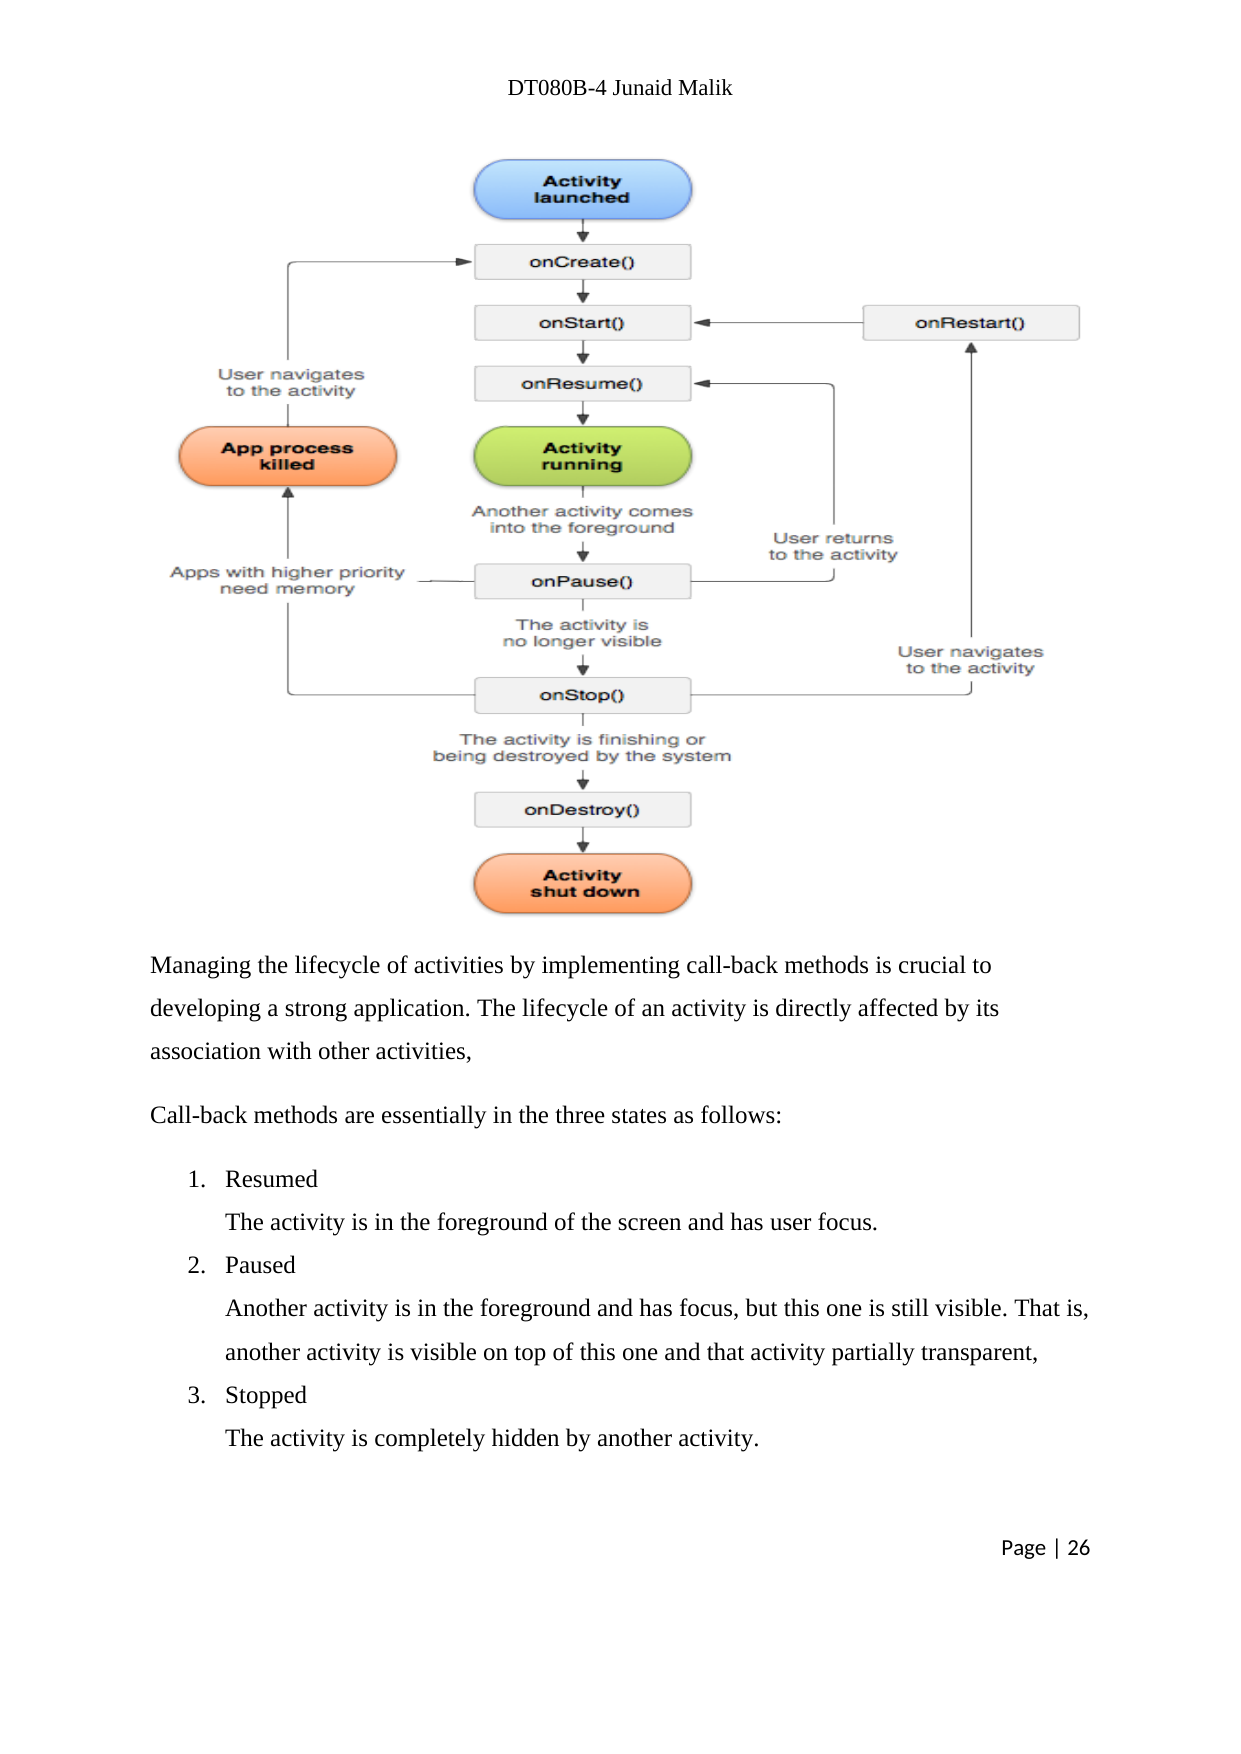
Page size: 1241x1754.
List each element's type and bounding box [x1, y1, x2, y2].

picture [150, 150, 1089, 925]
